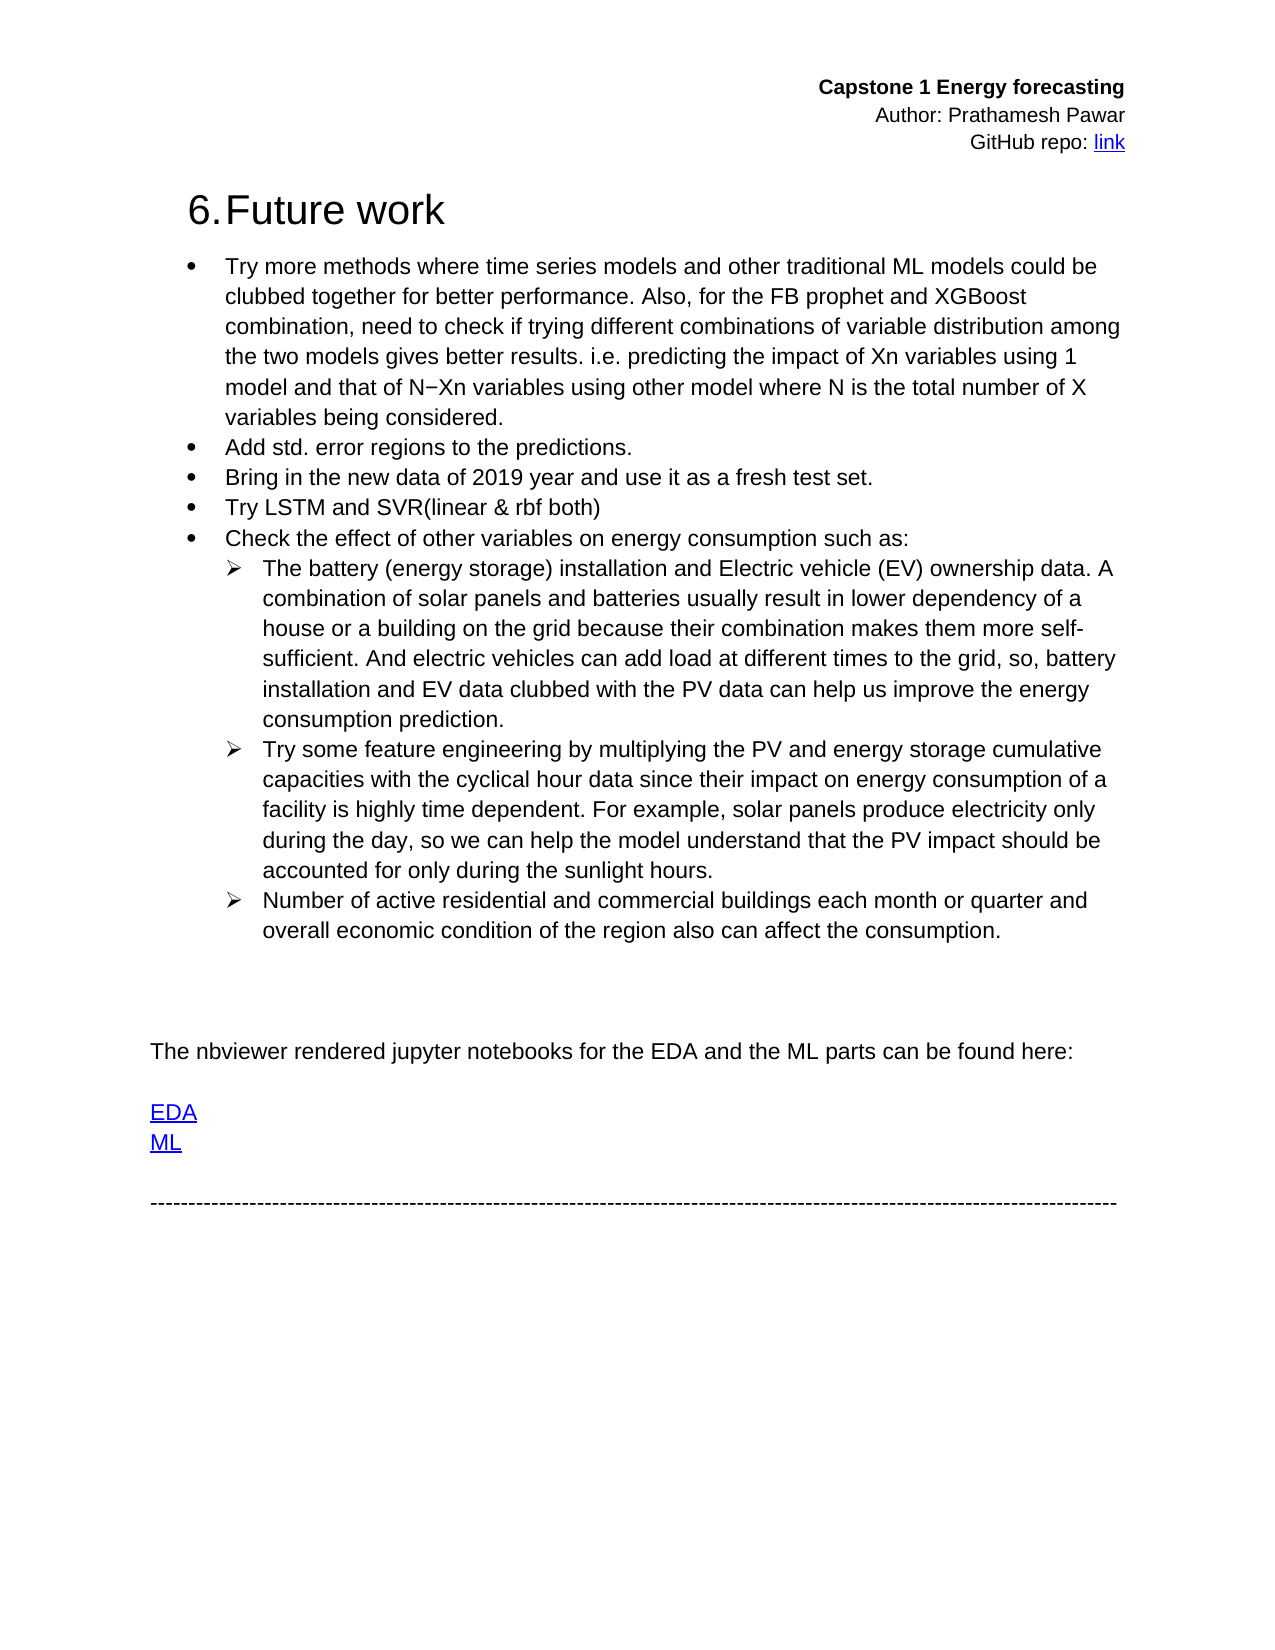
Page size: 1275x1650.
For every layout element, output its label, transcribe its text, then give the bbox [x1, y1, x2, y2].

list Bring in the new data of 2019 year and use it as a fresh test set. [187, 464, 1125, 490]
list The battery (energy storage) installation and Electric vehicle (EV) ownership data. A combination of solar panels and batteries usually result in lower dependency of a house or a building on the grid because their combination makes them more self-sufficient. And electric vehicles can add load at different times to the grid, so, battery installation and EV data clubbed with the PV data can help us improve the energy consumption prediction. [225, 555, 1125, 732]
list Try some feature engineering by multiplying the PV and energy storage cumulative capacities with the cyclical hour data since their impact on energy consumption of a facility is highly time dependent. For example, solar panels produce electricity only during the day, so we can help the model understand that the PV impact should be accounted for only during the sunlight hours. [225, 736, 1125, 883]
list Number of active residential and commercial buildings each month or quarter and overall economic condition of the region also can affect the consumption. [225, 887, 1125, 943]
subtitle Future work [187, 185, 1125, 233]
list Add std. error regions to the predictions. [187, 434, 1125, 460]
list Try more methods where time series models and other traditional ML models could be clubbed together for better performance. Also, for the FB prophet and XGBoost combination, need to check if trying different combinations of variable distribution among the two models gives better results. i.e. predicting the impact of Xn variables using 1 model and that of N−Xn variables using other model where N is the total number of X variables being considered. [187, 253, 1125, 430]
text The nbviewer rendered jupyter notebooks for the EDA and the ML parts can be found here: [150, 1038, 1125, 1064]
text ML [150, 1129, 1125, 1155]
text ------------------------------------------------------------------------------------------------------------------------------- [150, 1189, 1125, 1215]
text EDA [150, 1098, 1125, 1125]
list Check the effect of other variables on energy consumption such as: [187, 524, 1125, 551]
list Try LSTM and SVR(linear & rbf both) [187, 494, 1125, 521]
